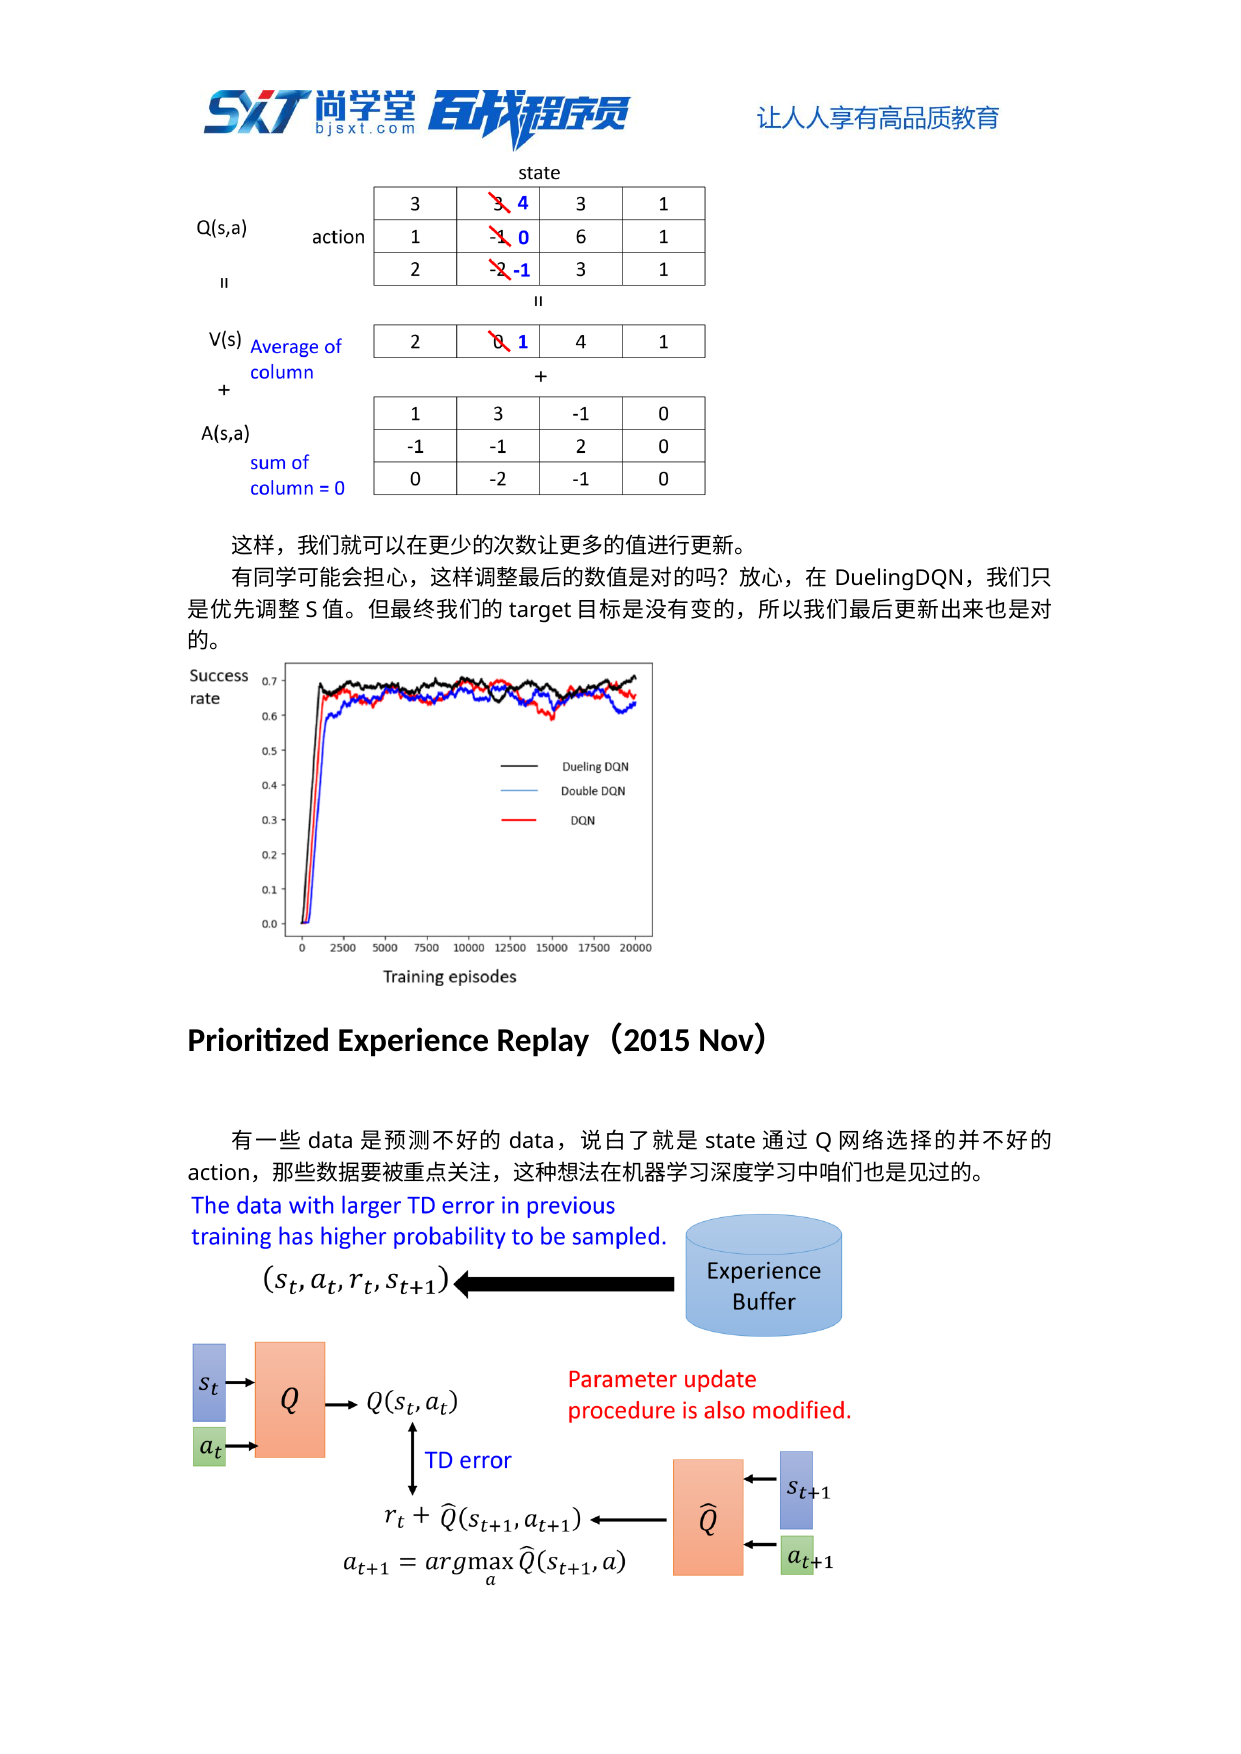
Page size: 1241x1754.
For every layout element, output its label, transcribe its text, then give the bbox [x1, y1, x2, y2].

picture [187, 163, 713, 499]
text 有一些data是预测不好的data，说白了就是state通过Q网络选择的并不好的action，那些数据要被重点关注，这种想法在机器学习深度学习中咱们也是见过的。 [187, 1123, 1053, 1186]
subtitle Prioritized Experience Replay（2015 Nov） [187, 1013, 1053, 1061]
picture [200, 90, 1003, 152]
text 这样，我们就可以在更少的次数让更多的值进行更新。 [187, 528, 1053, 560]
text 有同学可能会担心，这样调整最后的数值是对的吗？放心，在DuelingDQN，我们只是优先调整S值。但最终我们的target目标是没有变的，所以我们最后更新出来也是对的。 [187, 560, 1053, 655]
picture [187, 1186, 856, 1588]
picture [187, 655, 658, 986]
